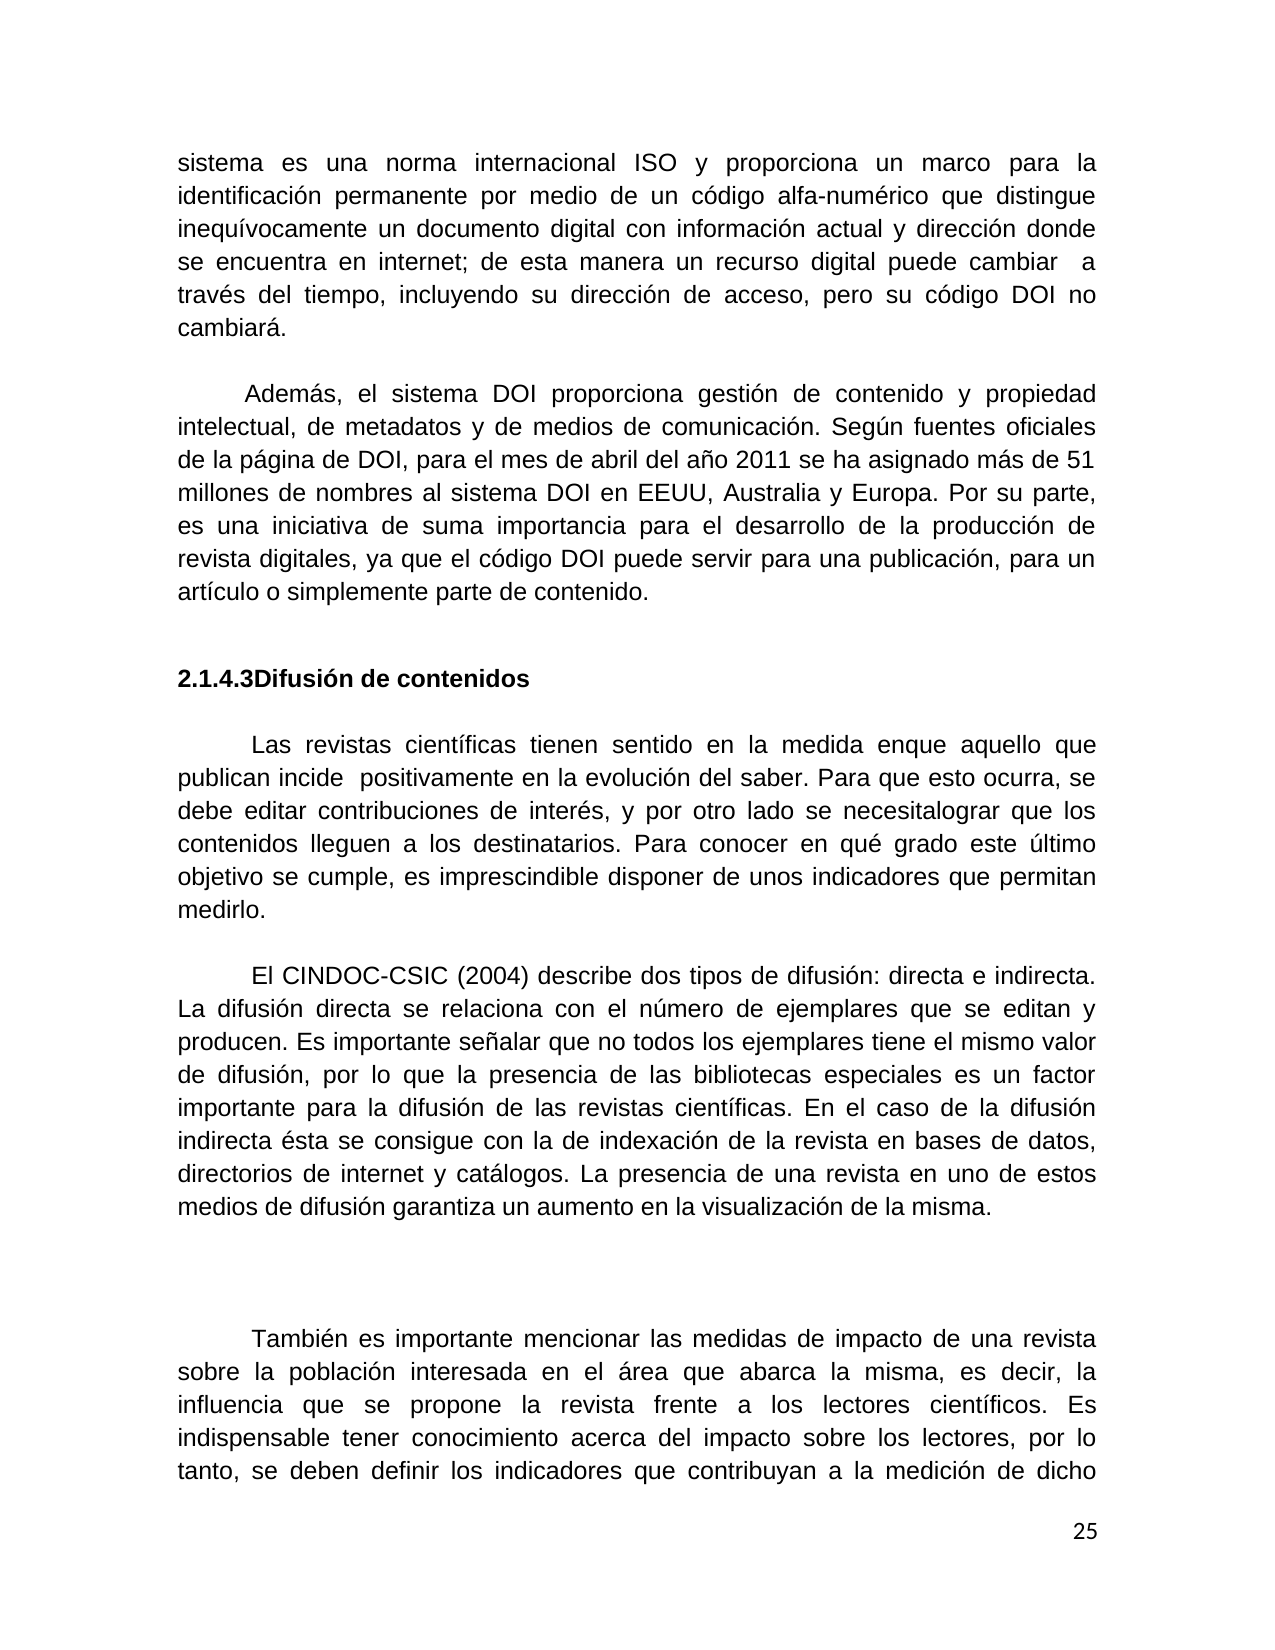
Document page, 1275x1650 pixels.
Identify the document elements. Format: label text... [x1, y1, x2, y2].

text Además, el sistema DOI proporciona gestión de contenido y propiedad intelectual, de metadatos y de medios de comunicación. Según fuentes oficiales de la página de DOI, para el mes de abril del año 2011 se ha asignado más de 51 millones de nombres al sistema DOI en EEUU, Australia y Europa. Por su parte, es una iniciativa de suma importancia para el desarrollo de la producción de revista digitales, ya que el código DOI puede servir para una publicación, para un artículo o simplemente parte de contenido. [177, 379, 1098, 606]
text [177, 1324, 1098, 1485]
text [177, 148, 1098, 341]
subtitle 2.1.4.3Difusión de contenidos [177, 664, 1098, 692]
list El CINDOC-CSIC (2004) describe dos tipos de difusión: directa e indirecta. La difusión directa se relaciona con el número de ejemplares que se editan y producen. Es importante señalar que no todos los ejemplares tiene el mismo valor de difusión, por lo que la presencia de las bibliotecas especiales es un factor importante para la difusión de las revistas científicas. En el caso de la difusión indirecta ésta se consigue con la de indexación de la revista en bases de datos, directorios de internet y catálogos. La presencia de una revista en uno de estos medios de difusión garantiza un aumento en la visualización de la misma. [177, 961, 1098, 1221]
list Las revistas científicas tienen sentido en la medida enque aquello que publican incide positivamente en la evolución del saber. Para que esto ocurra, se debe editar contribuciones de interés, y por otro lado se necesitalograr que los contenidos lleguen a los destinatarios. Para conocer en qué grado este último objetivo se cumple, es imprescindible disponer de unos indicadores que permitan medirlo. [177, 730, 1098, 924]
